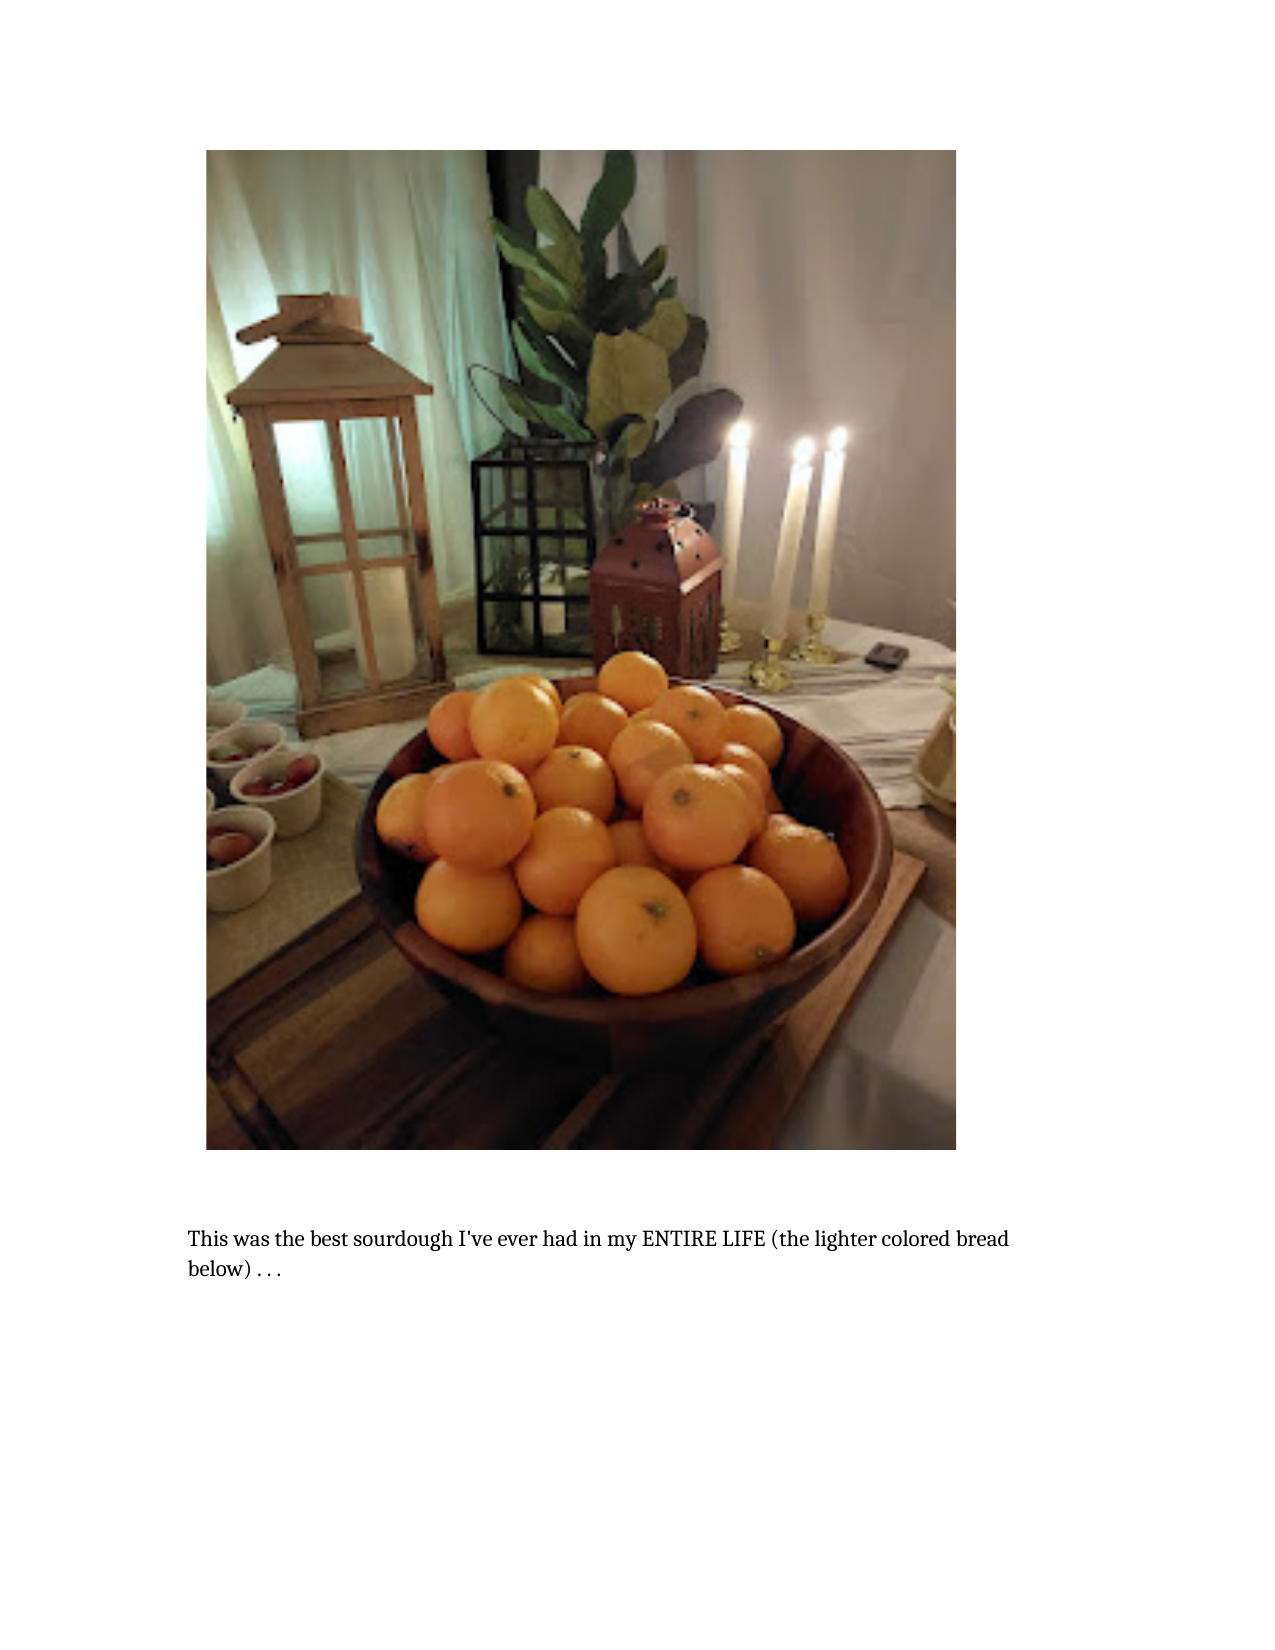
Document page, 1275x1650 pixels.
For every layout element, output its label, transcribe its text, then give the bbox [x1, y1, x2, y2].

text This was the best sourdough I've ever had in my ENTIRE LIFE (the lighter colored bread below) . . . [187, 1226, 1087, 1282]
picture [206, 150, 957, 1150]
